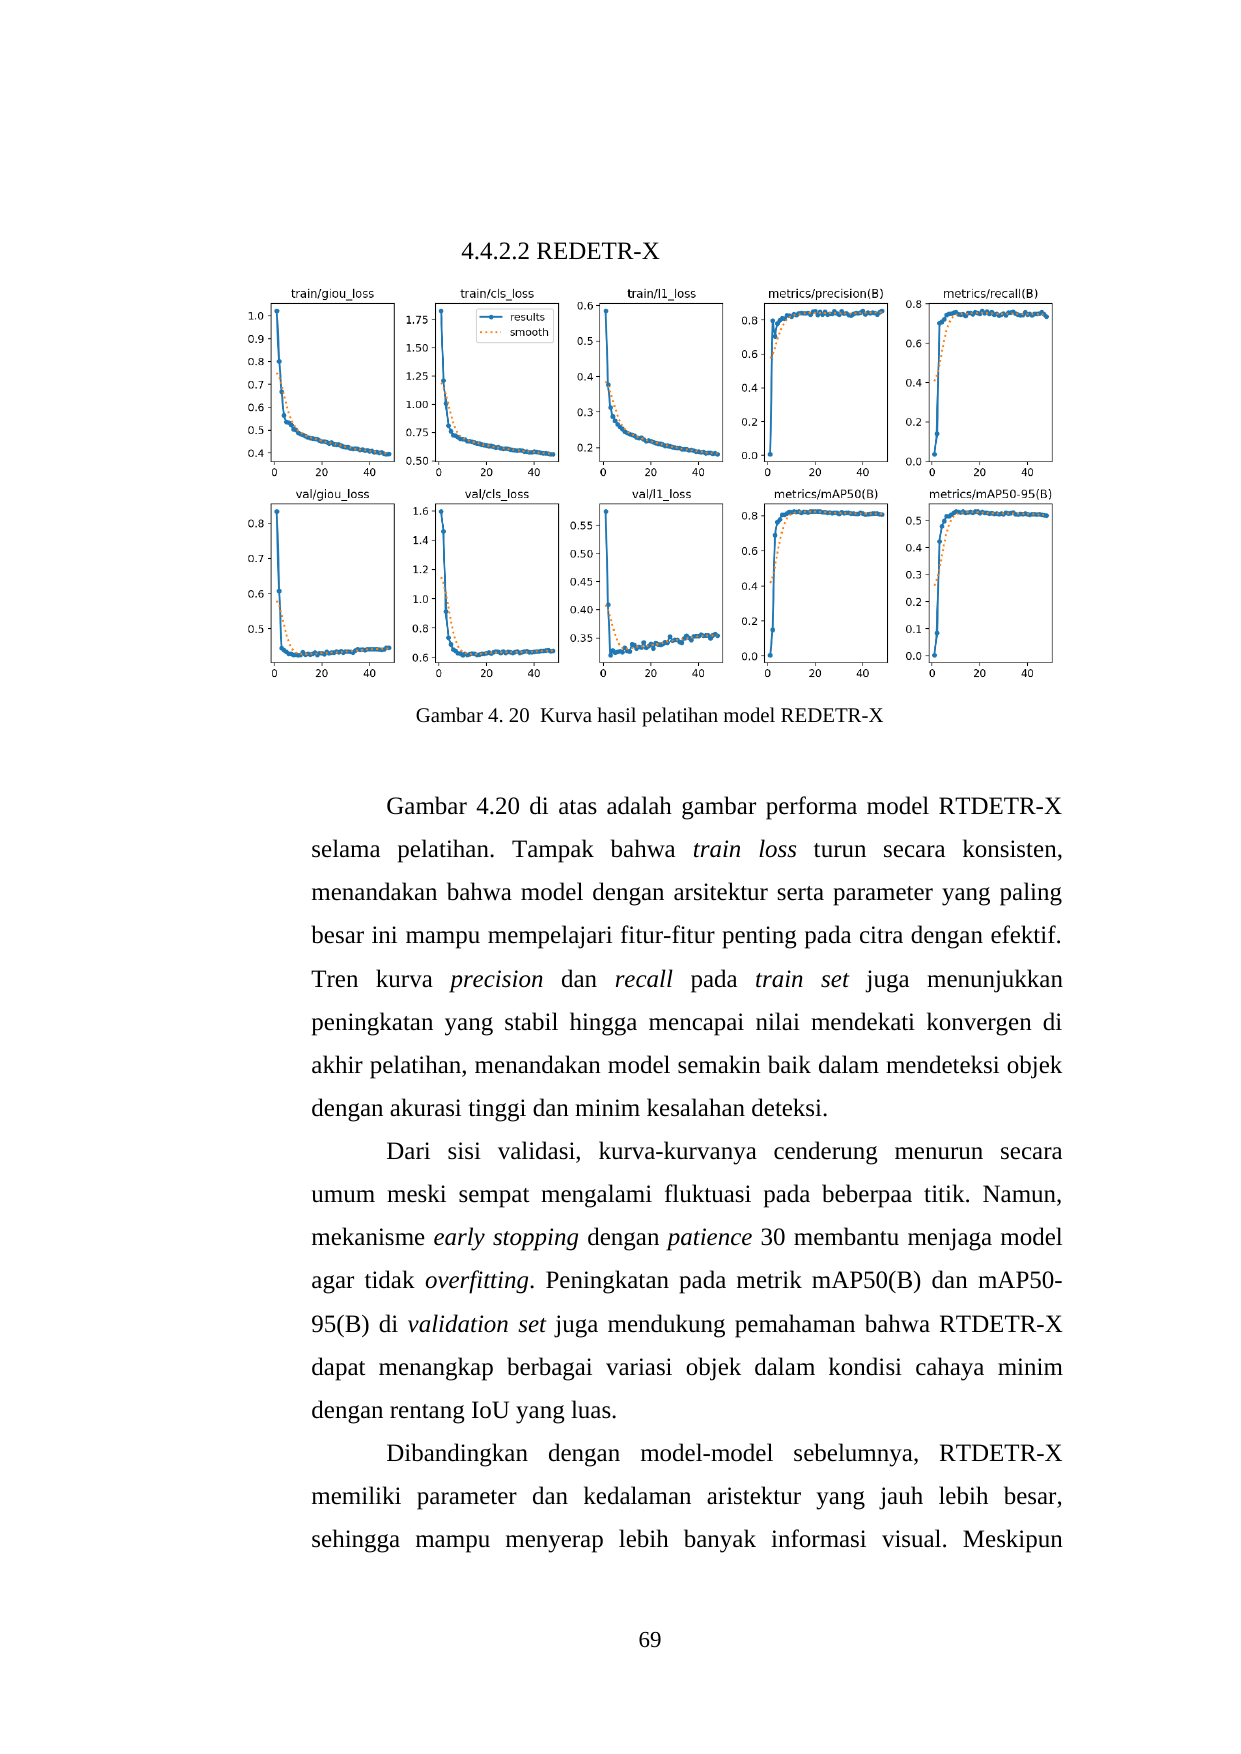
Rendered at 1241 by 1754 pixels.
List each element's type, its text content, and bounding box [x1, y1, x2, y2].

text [311, 1438, 1063, 1553]
subtitle 4.4.2.2 REDETR-X [386, 236, 1063, 265]
text Gambar 4.20 di atas adalah gambar performa model RTDETR-X selama pelatihan. Tampak bahwa train loss turun secara konsisten, menandakan bahwa model dengan arsitektur serta parameter yang paling besar ini mampu mempelajari fitur-fitur penting pada citra dengan efektif. Tren kurva precision dan recall pada train set juga menunjukkan peningkatan yang stabil hingga mencapai nilai mendekati konvergen di akhir pelatihan, menandakan model semakin baik dalam mendeteksi objek dengan akurasi tinggi dan minim kesalahan deteksi. [311, 791, 1063, 1122]
text Dari sisi validasi, kurva-kurvanya cenderung menurun secara umum meski sempat mengalami fluktuasi pada beberpaa titik. Namun, mekanisme early stopping dengan patience 30 membantu menjaga model agar tidak overfitting. Peningkatan pada metrik mAP50(B) dan mAP50-95(B) di validation set juga mendukung pemahaman bahwa RTDETR-X dapat menangkap berbagai variasi objek dalam kondisi cahaya minim dengan rentang IoU yang luas. [311, 1136, 1063, 1424]
text Gambar 4. 20 Kurva hasil pelatihan model REDETR-X [236, 703, 1063, 727]
picture [236, 277, 1063, 690]
